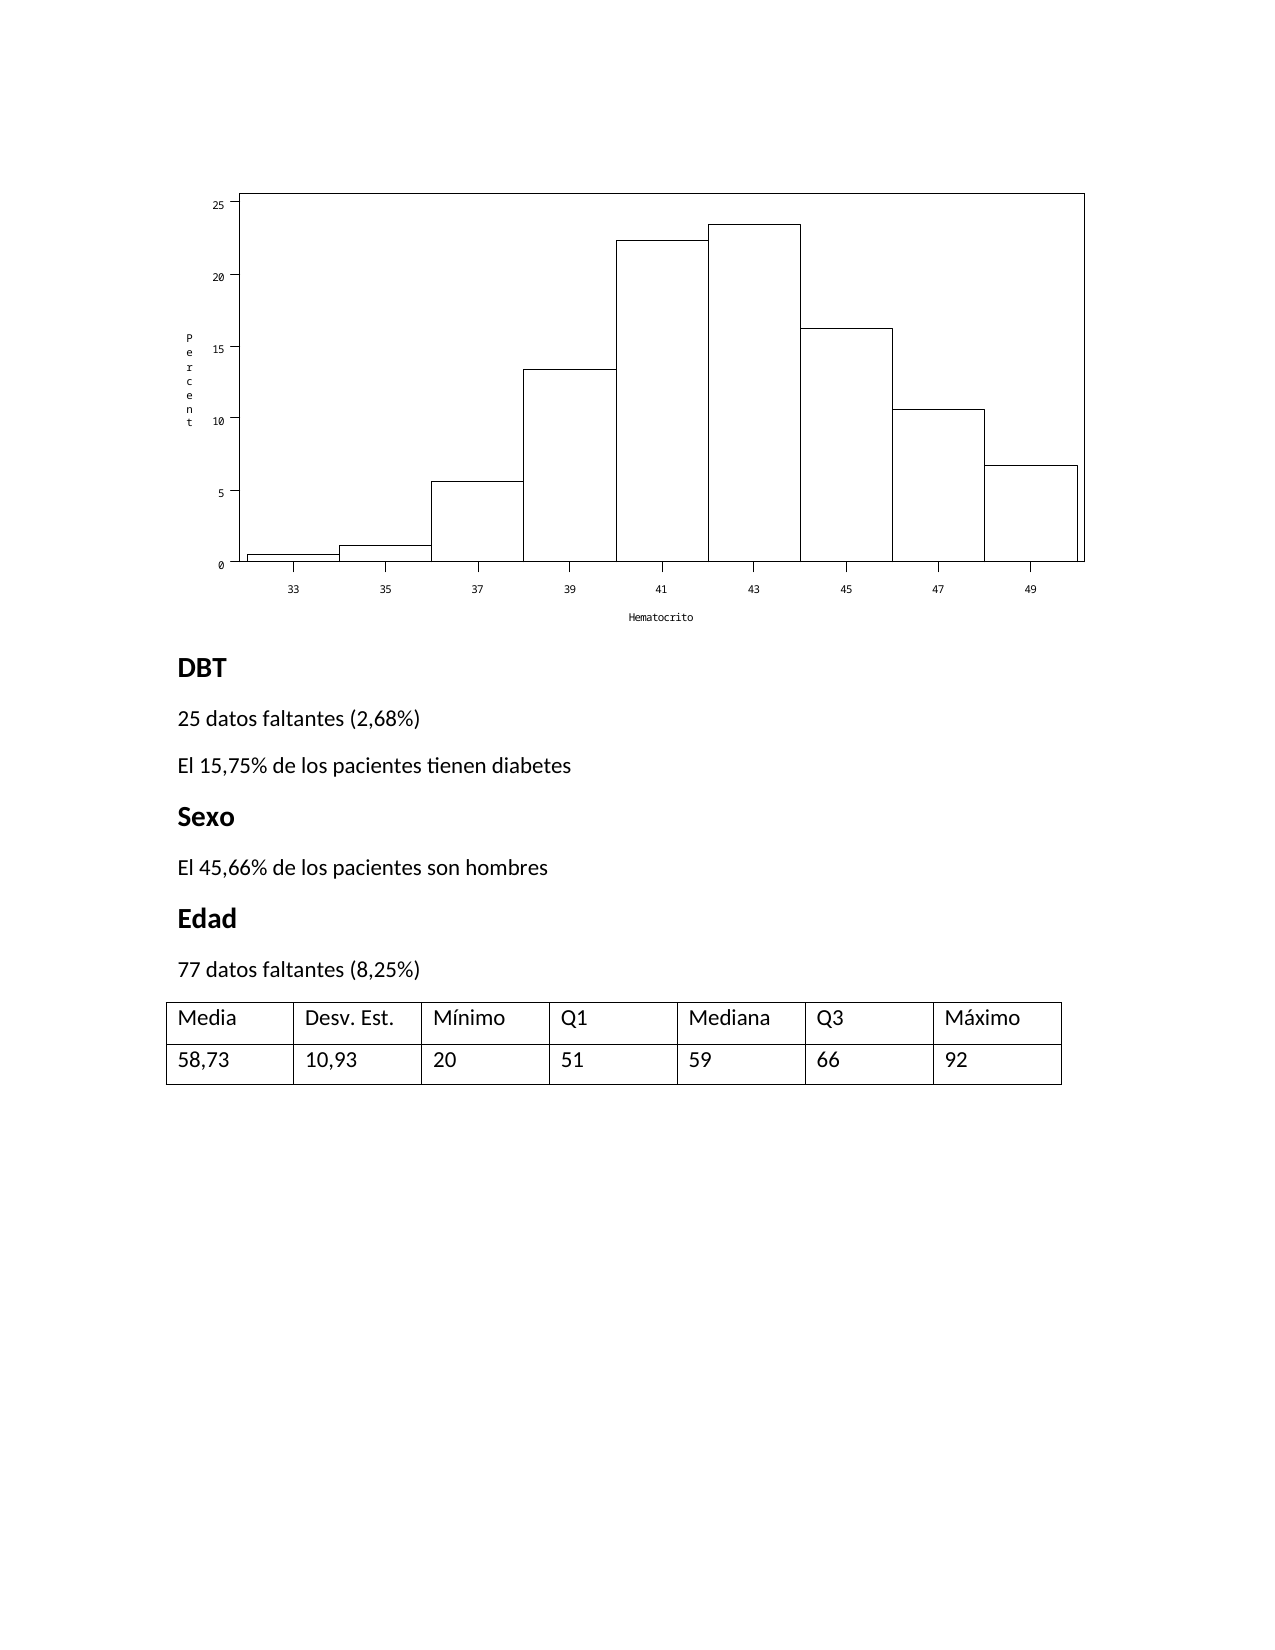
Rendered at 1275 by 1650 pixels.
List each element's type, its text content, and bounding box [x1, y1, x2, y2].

table_header Mínimo [422, 1003, 549, 1044]
text 25 datos faltantes (2,68%) [177, 704, 1098, 733]
table_header Máximo [934, 1003, 1061, 1044]
text El 15,75% de los pacientes tienen diabetes [177, 751, 1098, 779]
table_header Media [167, 1003, 293, 1044]
text 77 datos faltantes (8,25%) [177, 955, 1098, 983]
table_cell 66 [806, 1045, 933, 1083]
text DBT [177, 647, 1098, 685]
table_cell 20 [422, 1045, 549, 1083]
table_cell 59 [678, 1045, 805, 1083]
text Edad [177, 900, 1098, 936]
table_header Q1 [550, 1003, 677, 1044]
table_cell 10,93 [294, 1045, 421, 1083]
table_cell 51 [550, 1045, 677, 1083]
text El 45,66% de los pacientes son hombres [177, 853, 1098, 881]
table_cell 92 [934, 1045, 1061, 1083]
text Sexo [177, 798, 1098, 834]
table_header Desv. Est. [294, 1003, 421, 1044]
table_header Mediana [678, 1003, 805, 1044]
table_header Q3 [806, 1003, 933, 1044]
table_cell 58,73 [167, 1045, 293, 1083]
